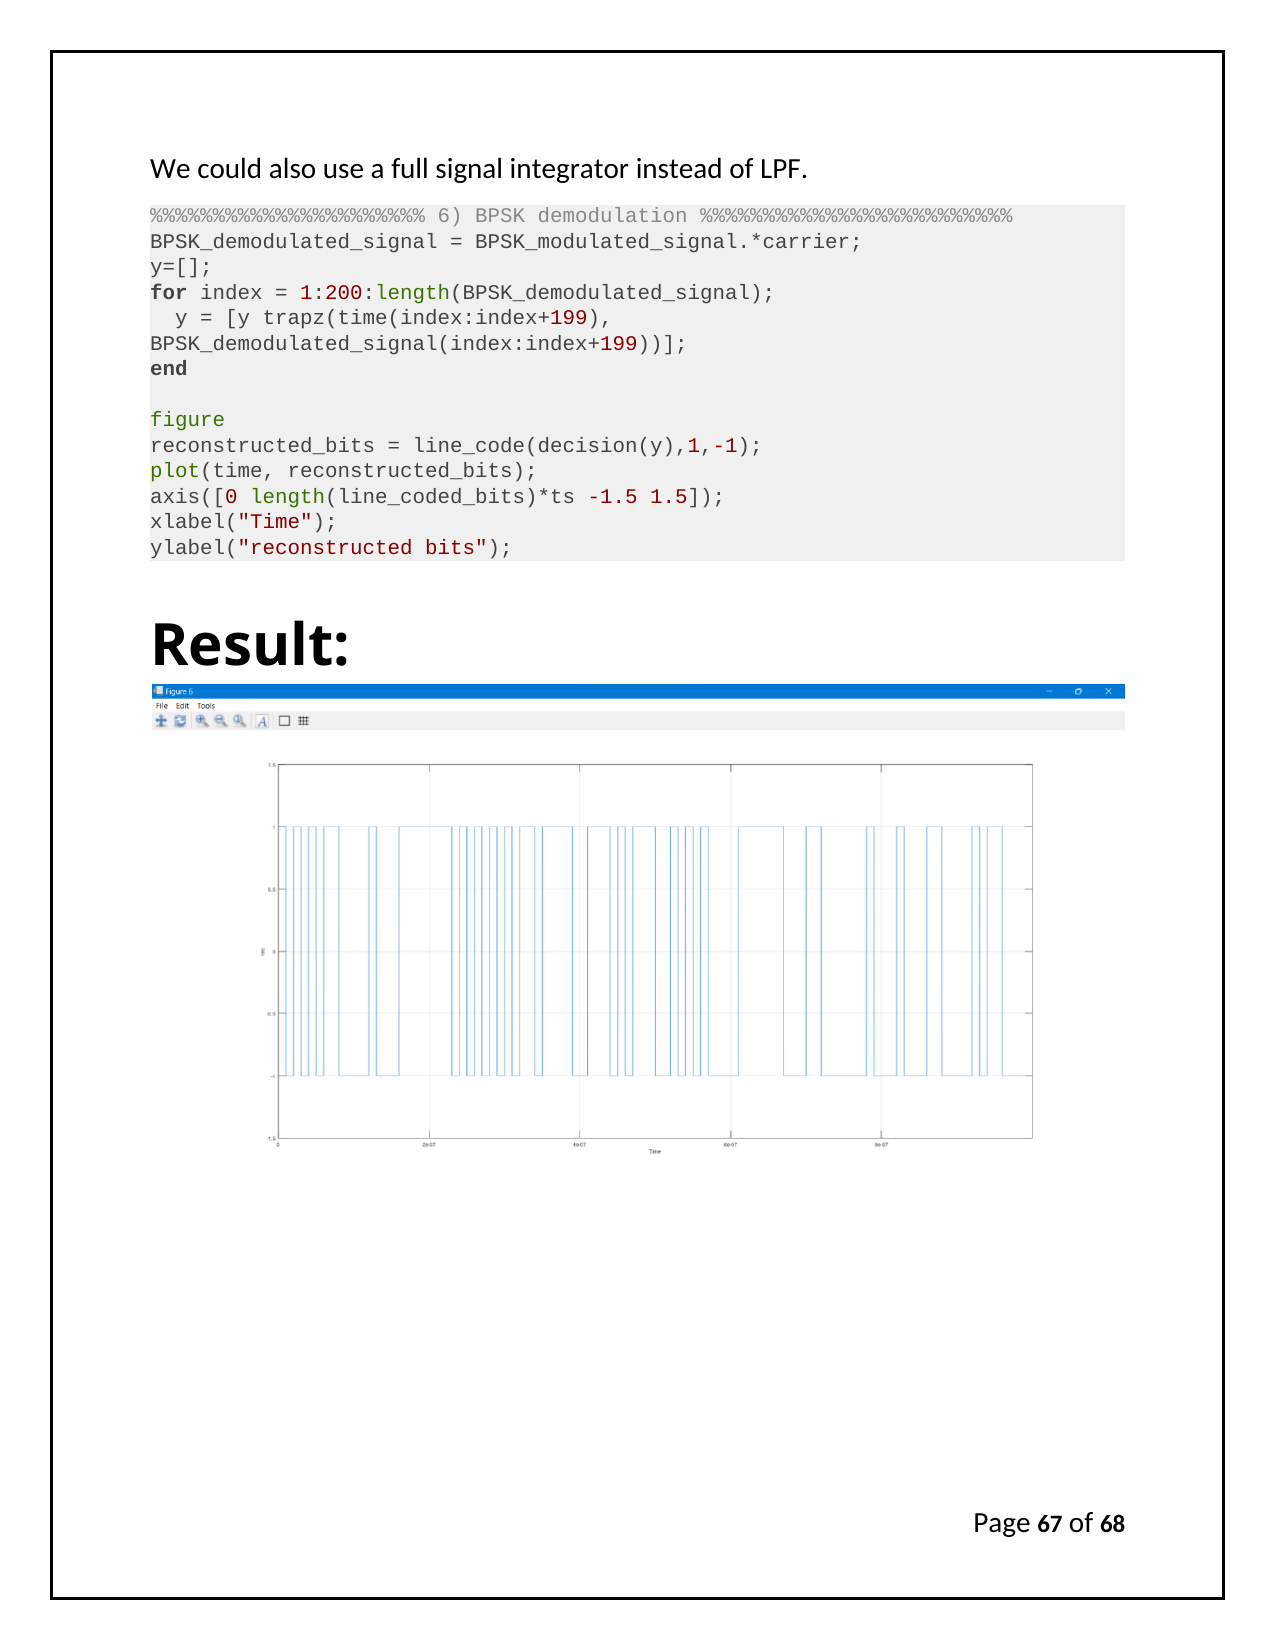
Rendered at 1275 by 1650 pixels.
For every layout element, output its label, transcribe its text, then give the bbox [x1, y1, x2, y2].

picture [150, 682, 1125, 1172]
text %%%%%%%%%%%%%%%%%%%%%% 6) BPSK demodulation %%%%%%%%%%%%%%%%%%%%%%%%% BPSK_demodulated_signal = BPSK_modulated_signal.*carrier; y=[]; for index = 1:200:length(BPSK_demodulated_signal); y = [y trapz(time(index:index+199), BPSK_demodulated_signal(index:index+199))]; end figure reconstructed_bits = line_code(decision(y),1,-1); plot(time, reconstructed_bits); axis([0 length(line_coded_bits)*ts -1.5 1.5]); xlabel("Time"); ylabel("reconstructed bits"); [150, 205, 1125, 561]
text Result: [150, 603, 1125, 682]
text We could also use a full signal integrator instead of LPF. [150, 150, 1125, 186]
